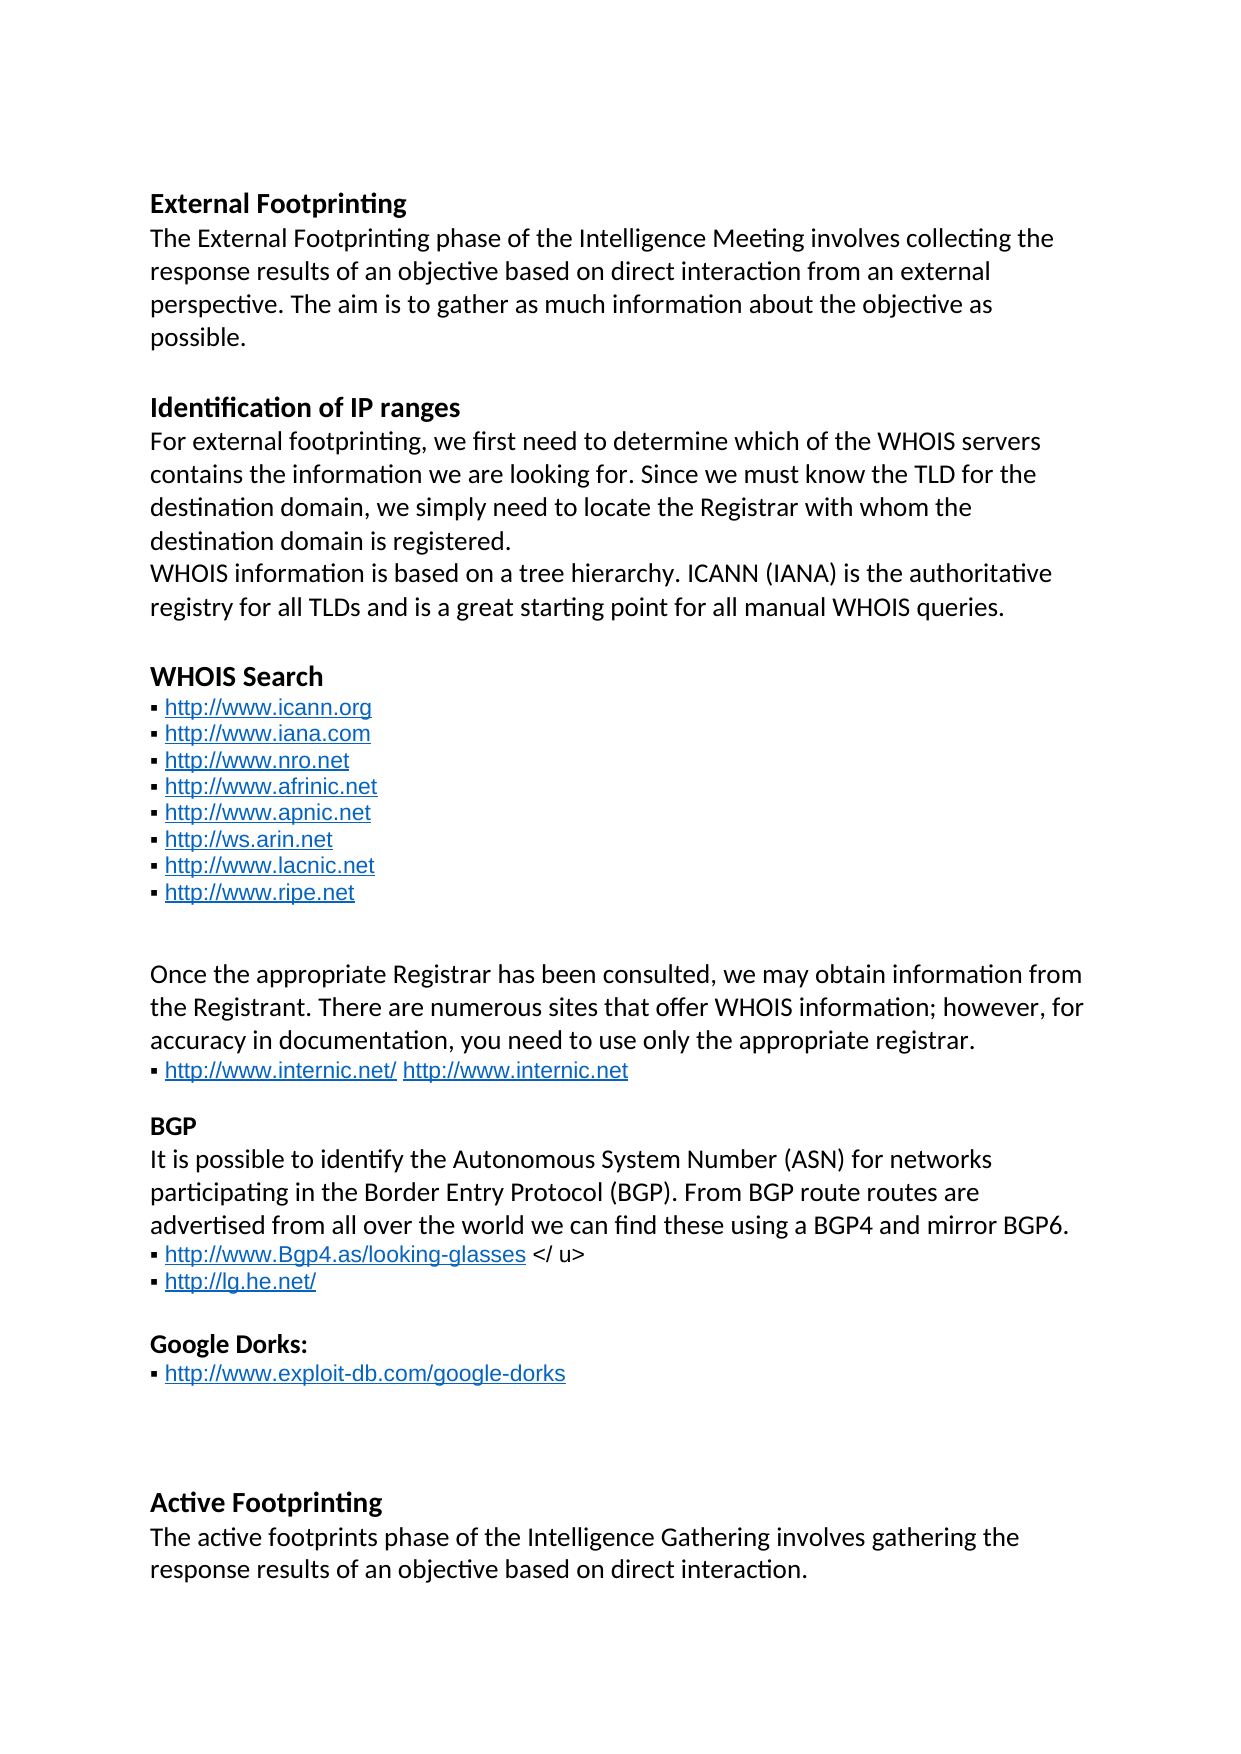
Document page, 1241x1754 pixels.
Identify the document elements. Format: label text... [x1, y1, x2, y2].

text ▪ http://www.icann.org [150, 694, 1090, 720]
text The External Footprinting phase of the Intelligence Meeting involves collecting the response results of an objective based on direct interaction from an external perspective. The aim is to gather as much information about the objective as possible. [150, 221, 1090, 353]
text BGP [150, 1109, 1090, 1142]
text ▪ http://www.lacnic.net [150, 852, 1090, 878]
text It is possible to identify the Autonomous System Number (ASN) for networks participating in the Border Entry Protocol (BGP). From BGP route routes are advertised from all over the world we can find these using a BGP4 and mirror BGP6. [150, 1142, 1090, 1241]
text ▪ http://www.Bgp4.as/looking-glasses </ u> [150, 1241, 1090, 1268]
text ▪ http://www.apnic.net [150, 799, 1090, 826]
text External Footprinting [150, 186, 1090, 221]
text Once the appropriate Registrar has been consulted, we may obtain information from the Registrant. There are numerous sites that offer WHOIS information; however, for accuracy in documentation, you need to use only the appropriate registrar. [150, 957, 1090, 1057]
text WHOIS Search [150, 658, 1090, 694]
text ▪ http://www.exploit-db.com/google-dorks [150, 1360, 1090, 1386]
text Identification of IP ranges [150, 389, 1090, 424]
text Google Dorks: [150, 1327, 1090, 1360]
text ▪ http://www.afrinic.net [150, 773, 1090, 799]
text ▪ http://www.iana.com [150, 720, 1090, 747]
text ▪ http://lg.he.net/ [150, 1268, 1090, 1294]
text ▪ http://ws.arin.net [150, 826, 1090, 852]
text ▪ http://www.internic.net/ http://www.internic.net [150, 1057, 1090, 1083]
text Active Footprinting [150, 1484, 1090, 1520]
text The active footprints phase of the Intelligence Gathering involves gathering the response results of an objective based on direct interaction. [150, 1520, 1090, 1586]
text ▪ http://www.nro.net [150, 747, 1090, 773]
text For external footprinting, we first need to determine which of the WHOIS servers contains the information we are looking for. Since we must know the TLD for the destination domain, we simply need to locate the Registrar with whom the destination domain is registered. [150, 424, 1090, 557]
text ▪ http://www.ripe.net [150, 878, 1090, 905]
text WHOIS information is based on a tree hierarchy. ICANN (IANA) is the authoritative registry for all TLDs and is a great starting point for all manual WHOIS queries. [150, 557, 1090, 623]
